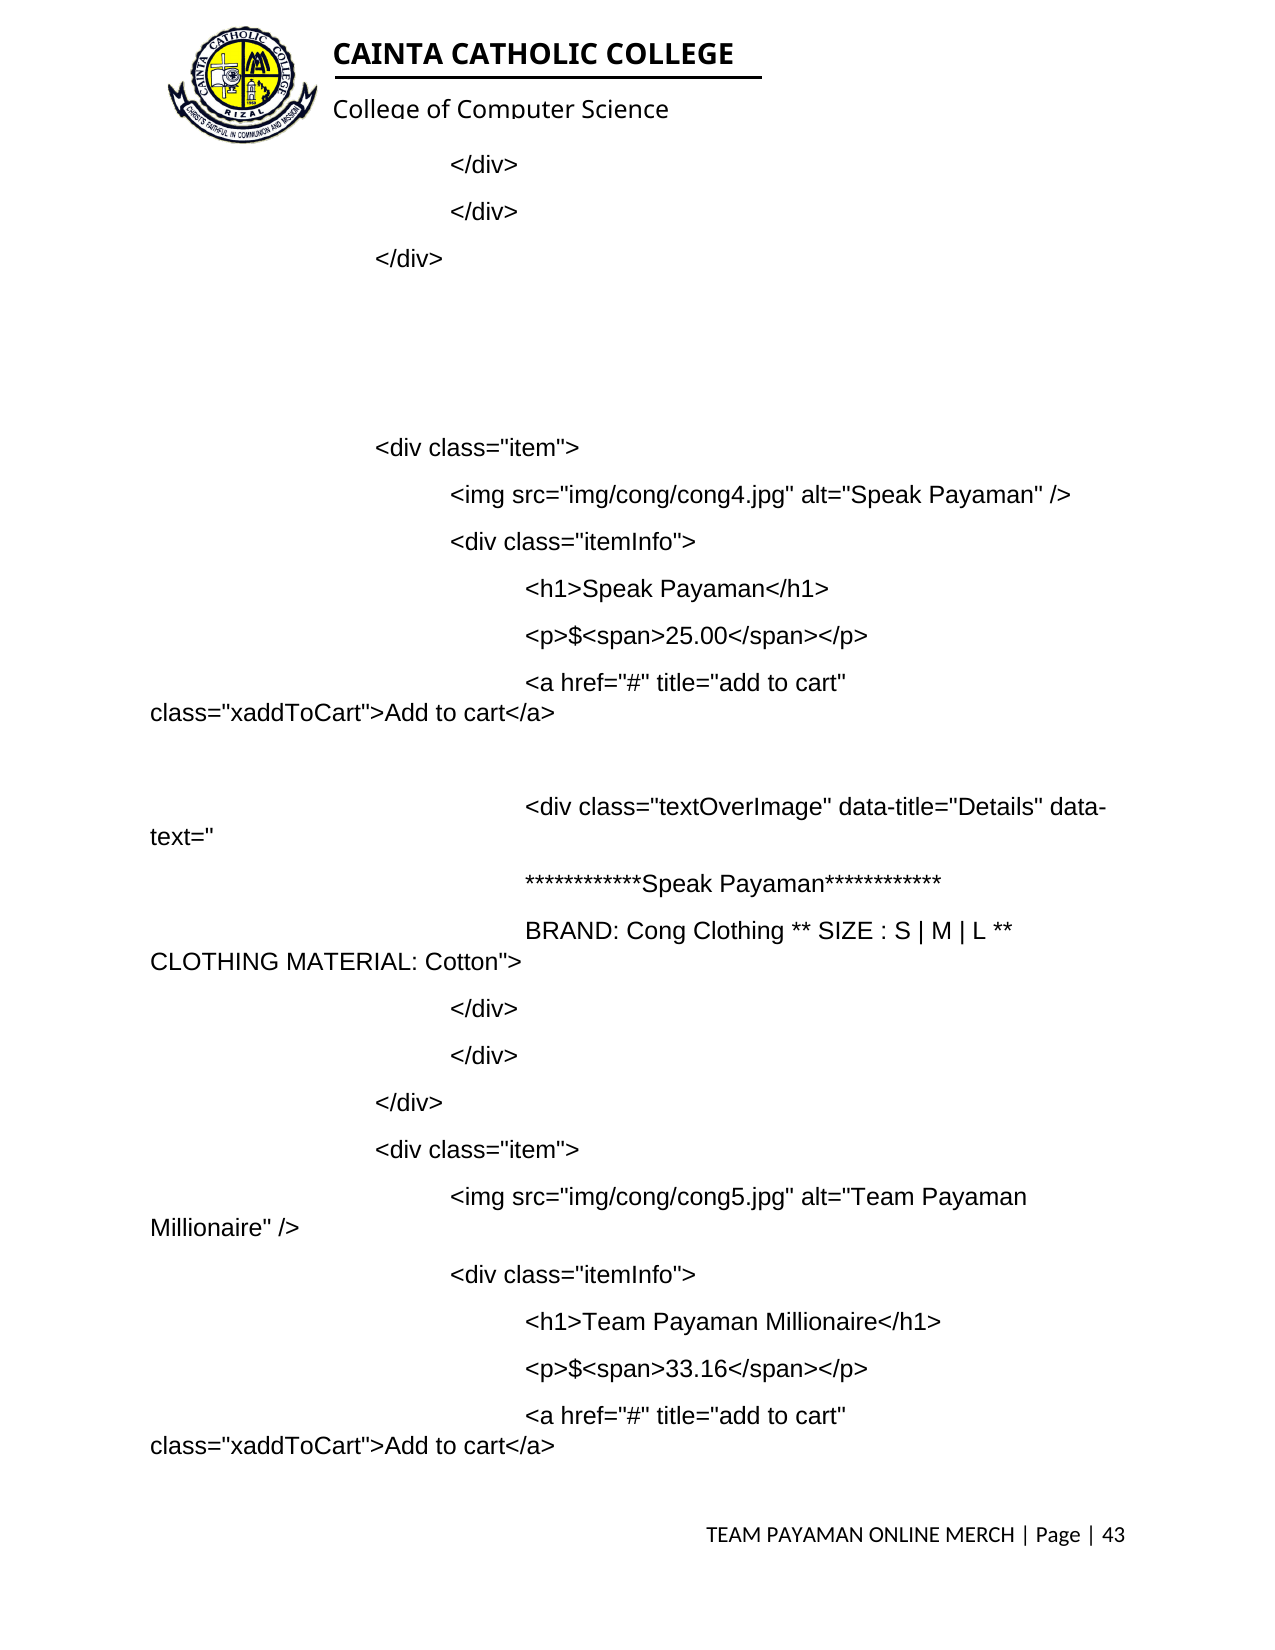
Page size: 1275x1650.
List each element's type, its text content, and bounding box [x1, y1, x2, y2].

text <a href="#" title="add to cart" class="xaddToCart">Add to cart</a> [150, 1401, 1125, 1460]
text <div class="item"> [150, 1135, 1125, 1164]
text BRAND: Cong Clothing ** SIZE : S | M | L ** CLOTHING MATERIAL: Cotton"> [150, 916, 1125, 976]
text <p>$<span>33.16</span></p> [150, 1354, 1125, 1383]
text <h1>Speak Payaman</h1> [150, 574, 1125, 602]
text <img src="img/cong/cong4.jpg" alt="Speak Payaman" /> [150, 479, 1125, 508]
text <p>$<span>25.00</span></p> [150, 621, 1125, 649]
text </div> [150, 1041, 1125, 1070]
picture [167, 26, 318, 144]
text </div> [150, 244, 1125, 273]
text <a href="#" title="add to cart" class="xaddToCart">Add to cart</a> [150, 668, 1125, 727]
text <div class="item"> [150, 432, 1125, 461]
text </div> [150, 994, 1125, 1023]
text ************Speak Payaman************ [150, 869, 1125, 898]
text </div> [150, 150, 1125, 179]
text <div class="itemInfo"> [150, 527, 1125, 555]
text <img src="img/cong/cong5.jpg" alt="Team Payaman Millionaire" /> [150, 1182, 1125, 1241]
text <div class="itemInfo"> [150, 1260, 1125, 1288]
text <div class="textOverImage" data-title="Details" data-text=" [150, 792, 1125, 851]
text <h1>Team Payaman Millionaire</h1> [150, 1307, 1125, 1336]
text </div> [150, 197, 1125, 226]
text </div> [150, 1088, 1125, 1117]
